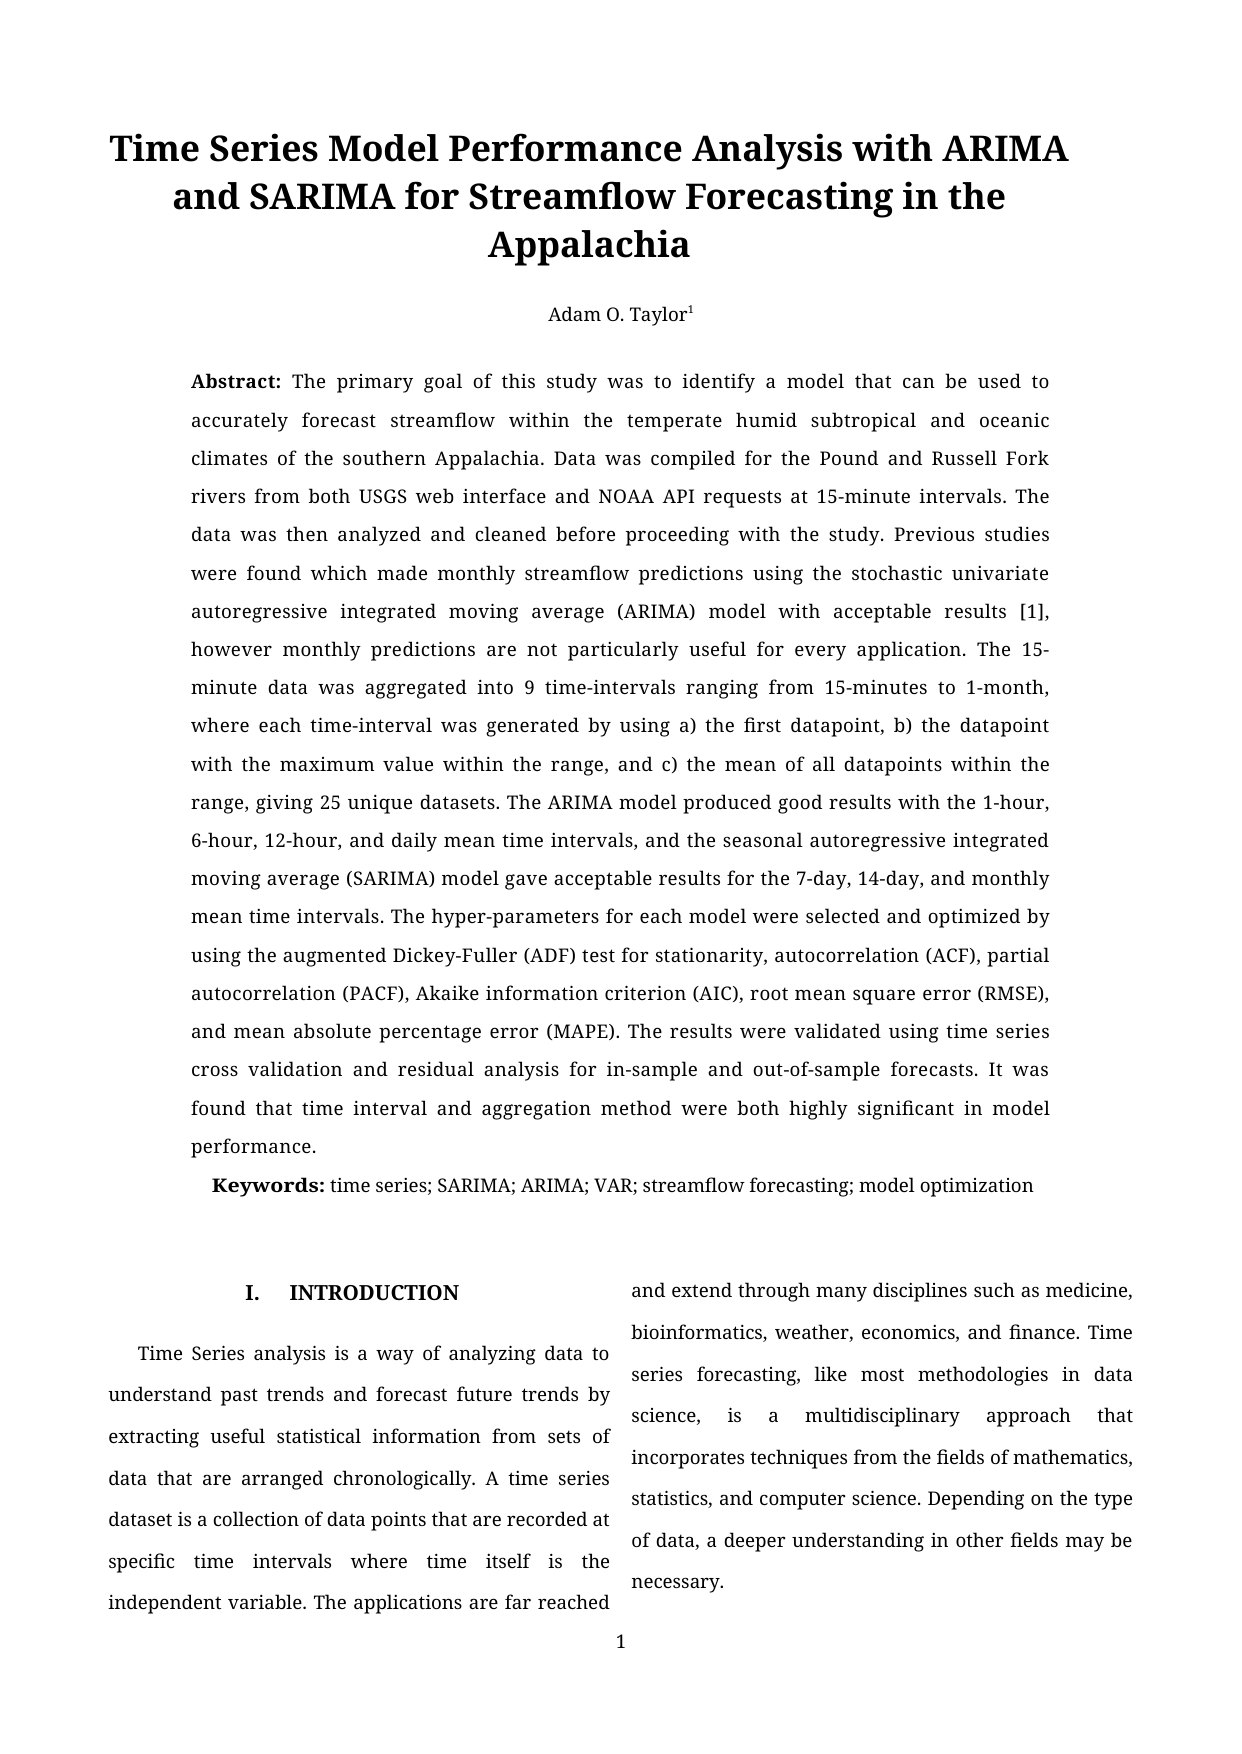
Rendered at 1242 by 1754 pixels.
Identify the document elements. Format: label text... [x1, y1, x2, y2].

text Adam O. Taylor1 [108, 302, 1134, 327]
text Abstract: The primary goal of this study was to identify a model that can be used to accurately forecast streamflow within the temperate humid subtropical and oceanic climates of the southern Appalachia. Data was compiled for the Pound and Russell Fork rivers from both USGS web interface and NOAA API requests at 15-minute intervals. The data was then analyzed and cleaned before proceeding with the study. Previous studies were found which made monthly streamflow predictions using the stochastic univariate autoregressive integrated moving average (ARIMA) model with acceptable results [1], however monthly predictions are not particularly useful for every application. The 15-minute data was aggregated into 9 time-intervals ranging from 15-minutes to 1-month, where each time-interval was generated by using a) the first datapoint, b) the datapoint with the maximum value within the range, and c) the mean of all datapoints within the range, giving 25 unique datasets. The ARIMA model produced good results with the 1-hour, 6-hour, 12-hour, and daily mean time intervals, and the seasonal autoregressive integrated moving average (SARIMA) model gave acceptable results for the 7-day, 14-day, and monthly mean time intervals. The hyper-parameters for each model were selected and optimized by using the augmented Dickey-Fuller (ADF) test for stationarity, autocorrelation (ACF), partial autocorrelation (PACF), Akaike information criterion (AIC), root mean square error (RMSE), and mean absolute percentage error (MAPE). The results were validated using time series cross validation and residual analysis for in-sample and out-of-sample forecasts. It was found that time interval and aggregation method were both highly significant in model performance. [191, 369, 1051, 1159]
text Keywords: time series; SARIMA; ARIMA; VAR; streamflow forecasting; model optimization [191, 1172, 1053, 1197]
title Time Series Model Performance Analysis with ARIMA and SARIMA for Streamflow Forecasting in the Appalachia [108, 123, 1070, 268]
text Time Series analysis is a way of analyzing data to understand past trends and forecast future trends by extracting useful statistical information from sets of data that are arranged chronologically. A time series dataset is a collection of data points that are recorded at specific time intervals where time itself is the independent variable. The applications are far reached and extend through many disciplines such as medicine, bioinformatics, weather, economics, and finance. Time series forecasting, like most methodologies in data science, is a multidisciplinary approach that incorporates techniques from the fields of mathematics, statistics, and computer science. Depending on the type of data, a deeper understanding in other fields may be necessary. [631, 1278, 1134, 1594]
text INTRODUCTION [108, 1278, 611, 1306]
text Time Series analysis is a way of analyzing data to understand past trends and forecast future trends by extracting useful statistical information from sets of data that are arranged chronologically. A time series dataset is a collection of data points that are recorded at specific time intervals where time itself is the independent variable. The applications are far reached and extend through many disciplines such as medicine, bioinformatics, weather, economics, and finance. Time series forecasting, like most methodologies in data science, is a multidisciplinary approach that incorporates techniques from the fields of mathematics, statistics, and computer science. Depending on the type of data, a deeper understanding in other fields may be necessary. [108, 1340, 611, 1615]
